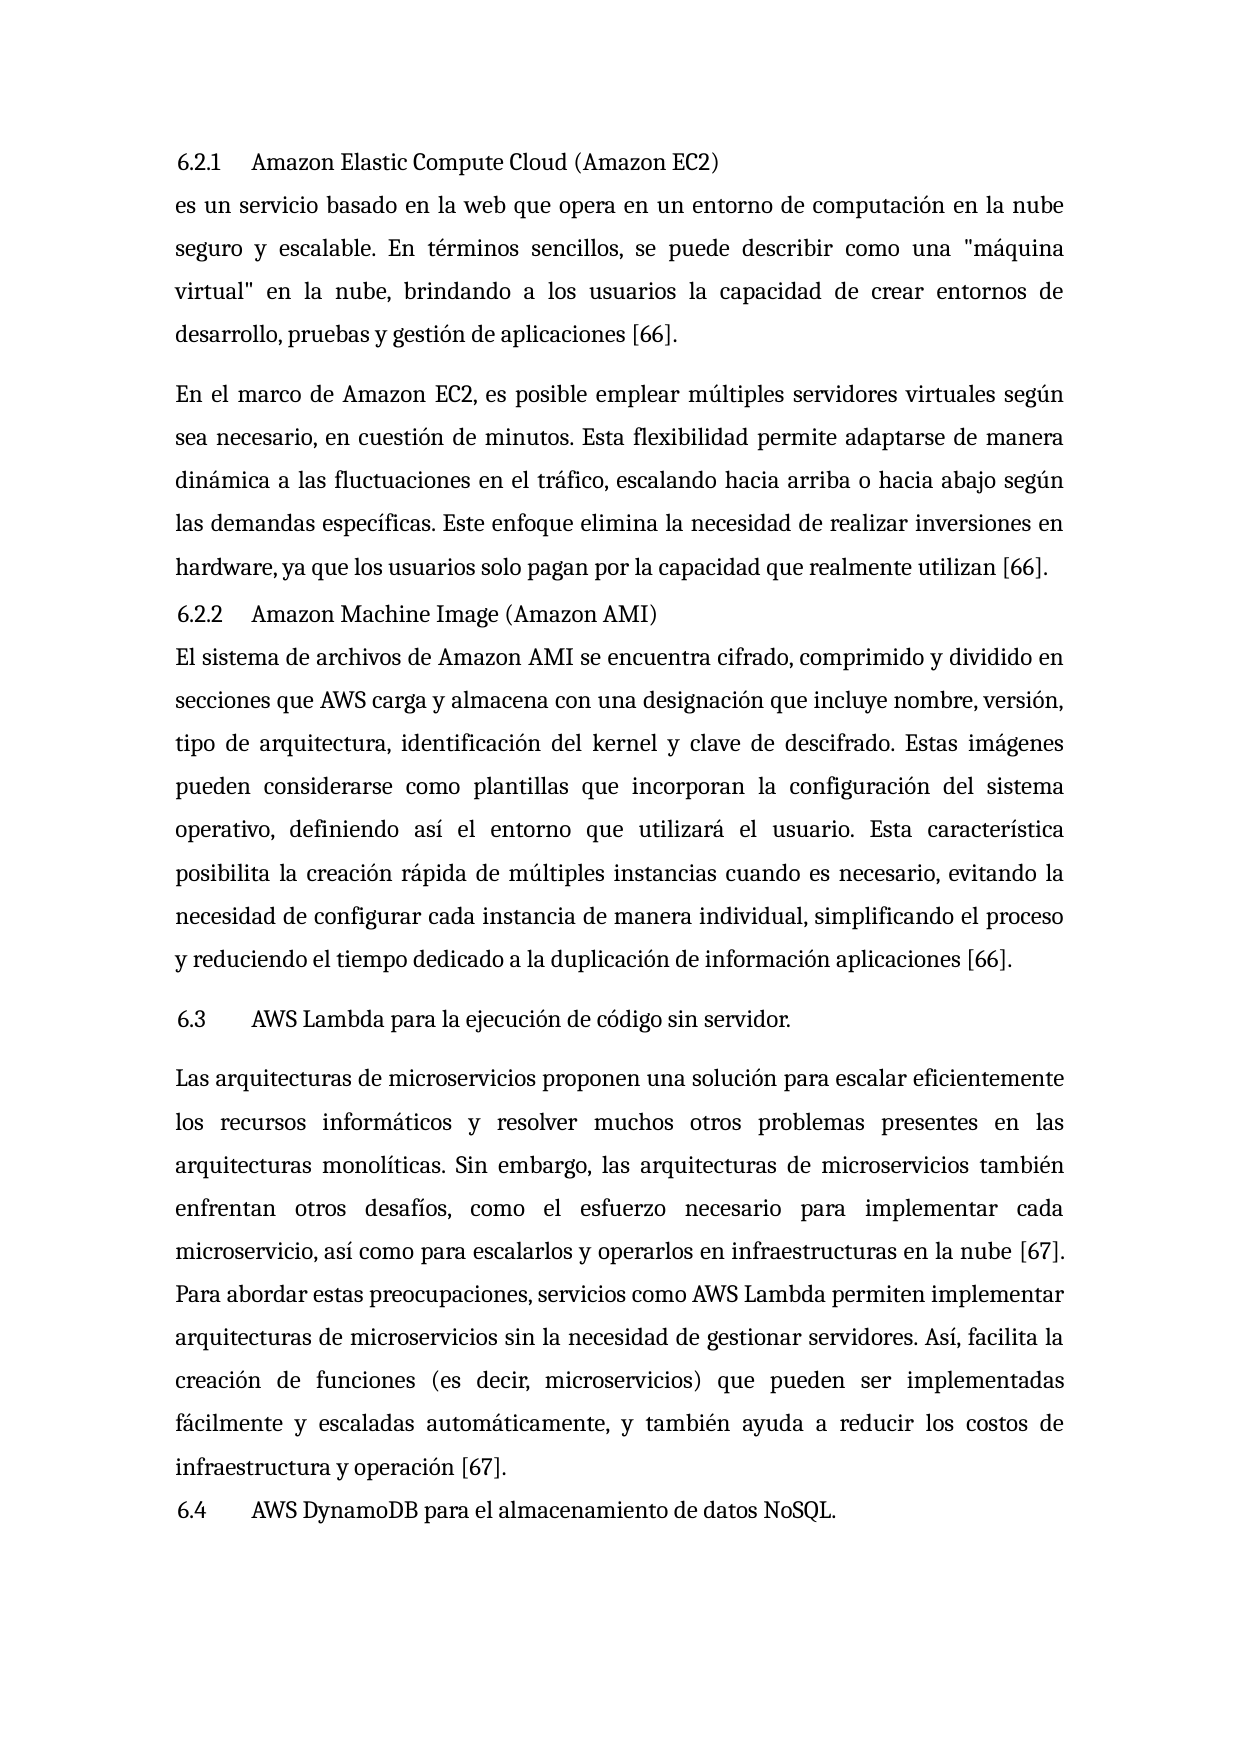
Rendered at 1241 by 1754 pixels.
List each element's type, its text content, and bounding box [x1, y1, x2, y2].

text El sistema de archivos de Amazon AMI se encuentra cifrado, comprimido y dividido en secciones que AWS carga y almacena con una designación que incluye nombre, versión, tipo de arquitectura, identificación del kernel y clave de descifrado. Estas imágenes pueden considerarse como plantillas que incorporan la configuración del sistema operativo, definiendo así el entorno que utilizará el usuario. Esta característica posibilita la creación rápida de múltiples instancias cuando es necesario, evitando la necesidad de configurar cada instancia de manera individual, simplificando el proceso y reduciendo el tiempo dedicado a la duplicación de información aplicaciones [66]. [175, 643, 1065, 973]
text 6.4 AWS DynamoDB para el almacenamiento de datos NoSQL. [177, 1496, 1063, 1524]
text 6.3 AWS Lambda para la ejecución de código sin servidor. [177, 1004, 1063, 1033]
text Las arquitecturas de microservicios proponen una solución para escalar eficientemente los recursos informáticos y resolver muchos otros problemas presentes en las arquitecturas monolíticas. Sin embargo, las arquitecturas de microservicios también enfrentan otros desafíos, como el esfuerzo necesario para implementar cada microservicio, así como para escalarlos y operarlos en infraestructuras en la nube . Para abordar estas preocupaciones, servicios como AWS Lambda permiten implementar arquitecturas de microservicios sin la necesidad de gestionar servidores. Así, facilita la creación de funciones (es decir, microservicios) que pueden ser implementadas fácilmente y escaladas automáticamente, y también ayuda a reducir los costos de infraestructura y operación . [175, 1064, 1065, 1481]
subtitle 6.2.2 Amazon Machine Image (Amazon AMI) [177, 600, 1063, 628]
text En el marco de Amazon EC2, es posible emplear múltiples servidores virtuales según sea necesario, en cuestión de minutos. Esta flexibilidad permite adaptarse de manera dinámica a las fluctuaciones en el tráfico, escalando hacia arriba o hacia abajo según las demandas específicas. Este enfoque elimina la necesidad de realizar inversiones en hardware, ya que los usuarios solo pagan por la capacidad que realmente utilizan [66]. [175, 380, 1065, 581]
subtitle 6.2.1 Amazon Elastic Compute Cloud (Amazon EC2) [177, 148, 1063, 176]
text es un servicio basado en la web que opera en un entorno de computación en la nube seguro y escalable. En términos sencillos, se puede describir como una "máquina virtual" en la nube, brindando a los usuarios la capacidad de crear entornos de desarrollo, pruebas y gestión de aplicaciones . [175, 191, 1065, 349]
